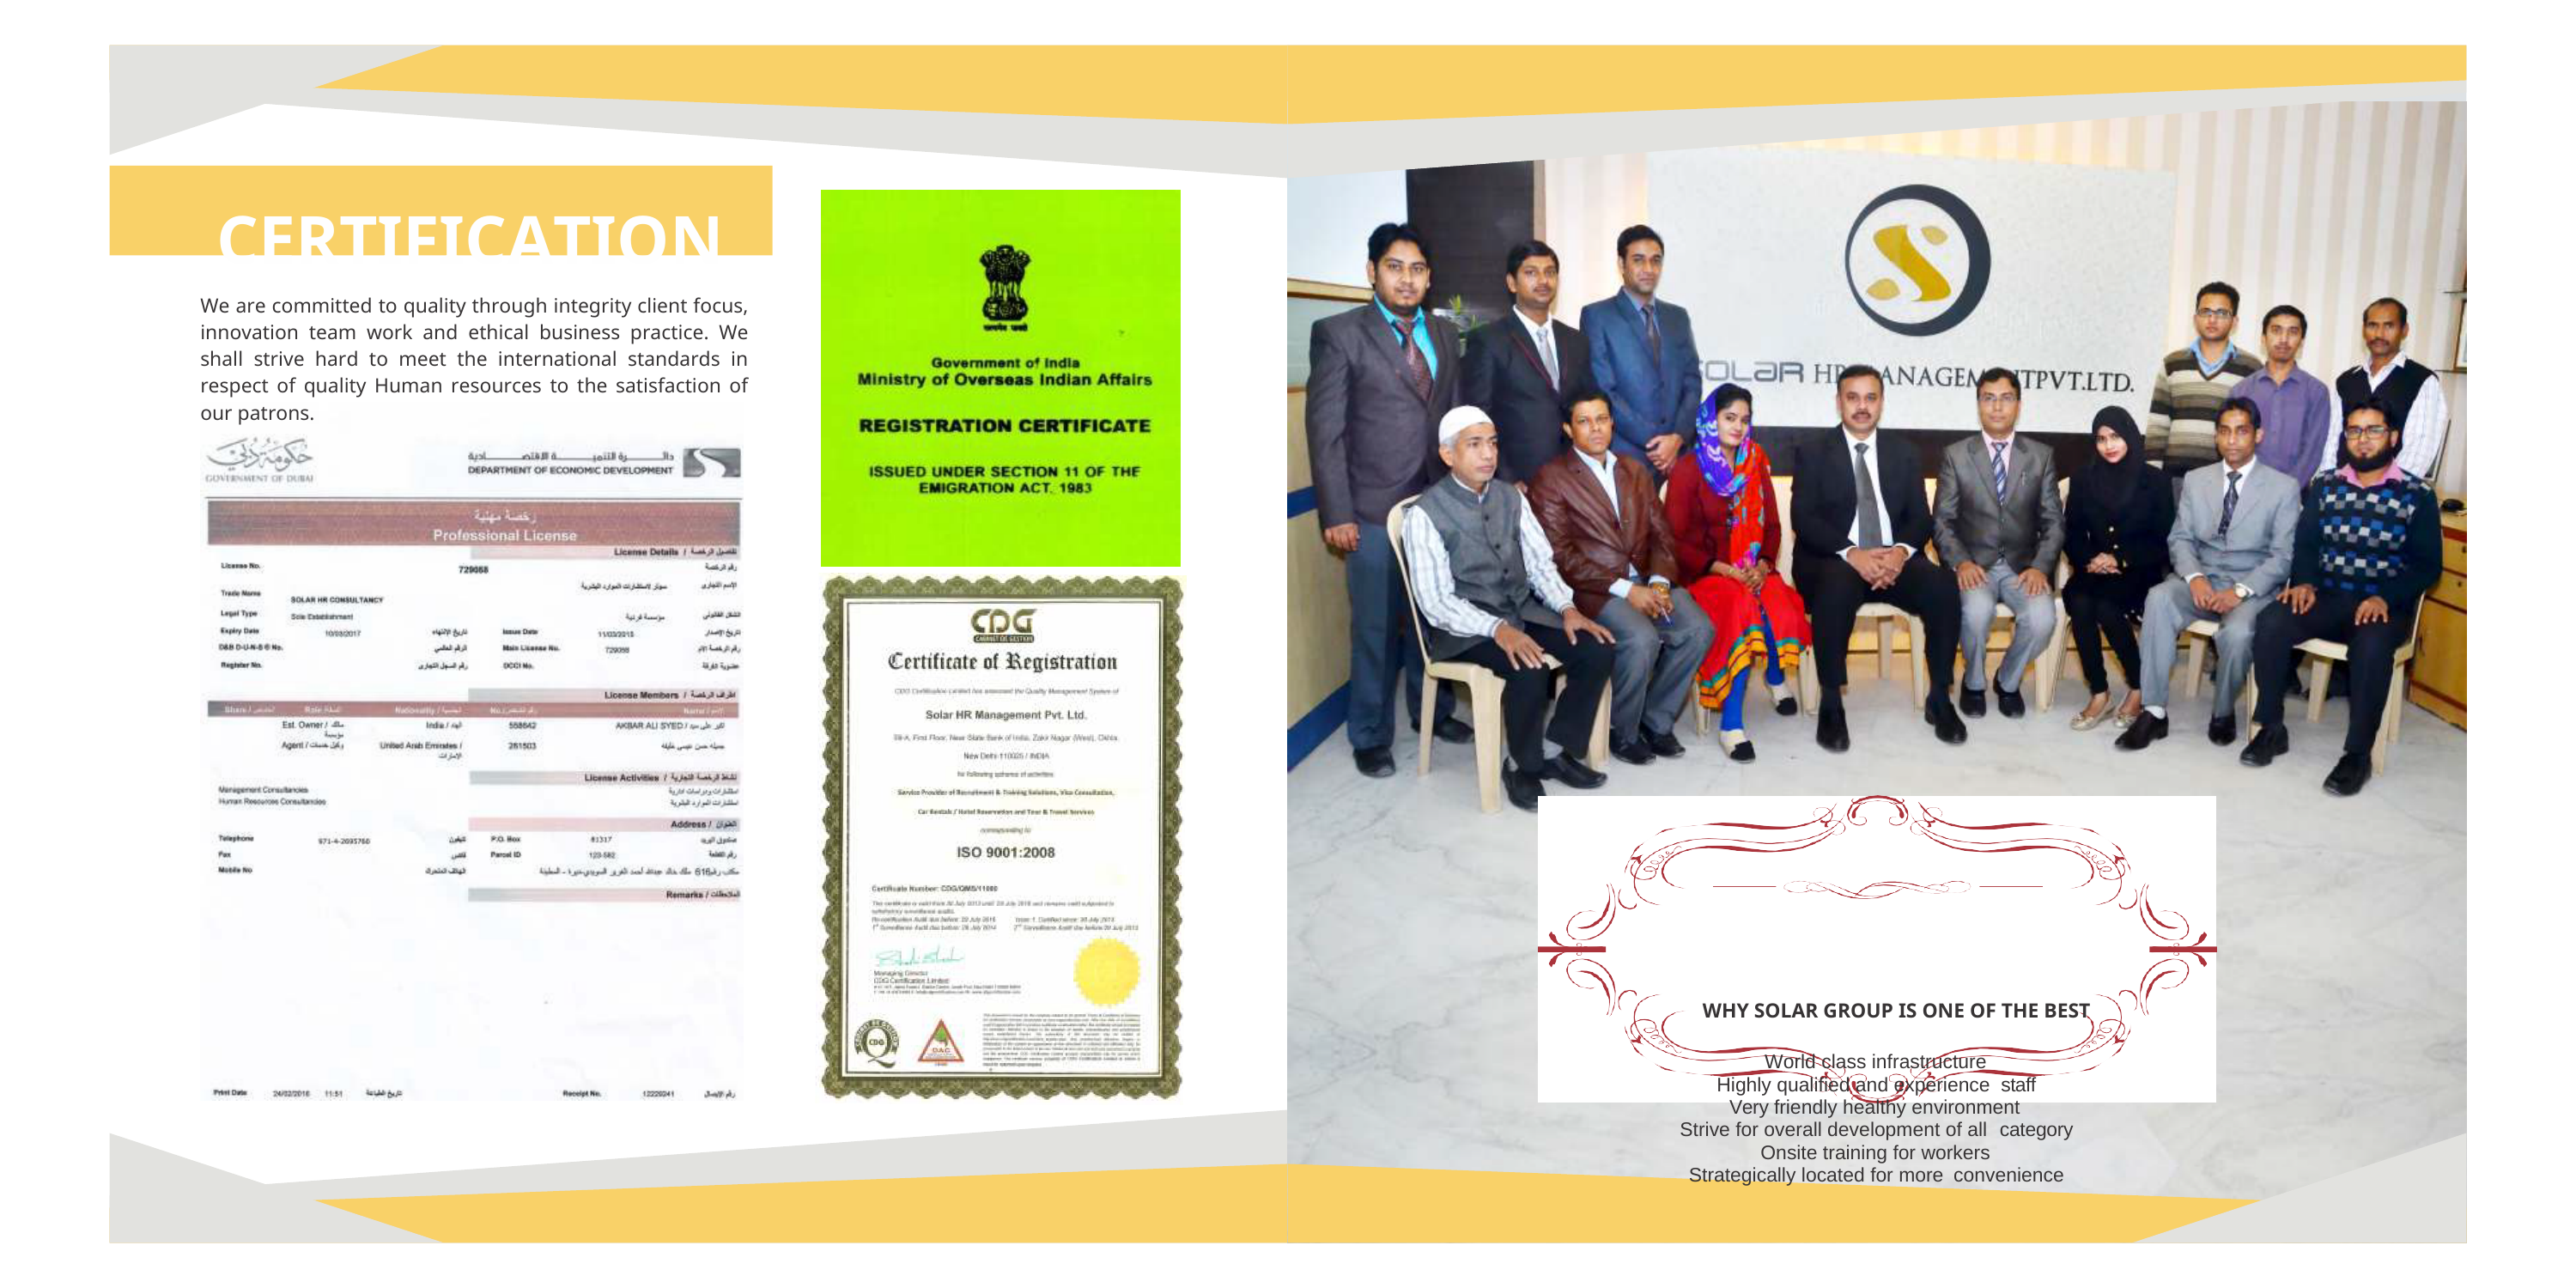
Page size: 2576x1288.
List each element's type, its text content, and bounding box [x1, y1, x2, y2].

picture [814, 571, 1187, 1105]
picture [1769, 1176, 1775, 1182]
text We are committed to quality through integrity client focus, innovation team work and ethical business practice. We shall strive hard to meet the international standards in respect of quality Human resources to the satisfaction of our patrons. [200, 291, 749, 426]
picture [821, 190, 1181, 567]
picture [200, 426, 744, 1101]
picture [1743, 1172, 1748, 1181]
picture [1287, 101, 2467, 1200]
